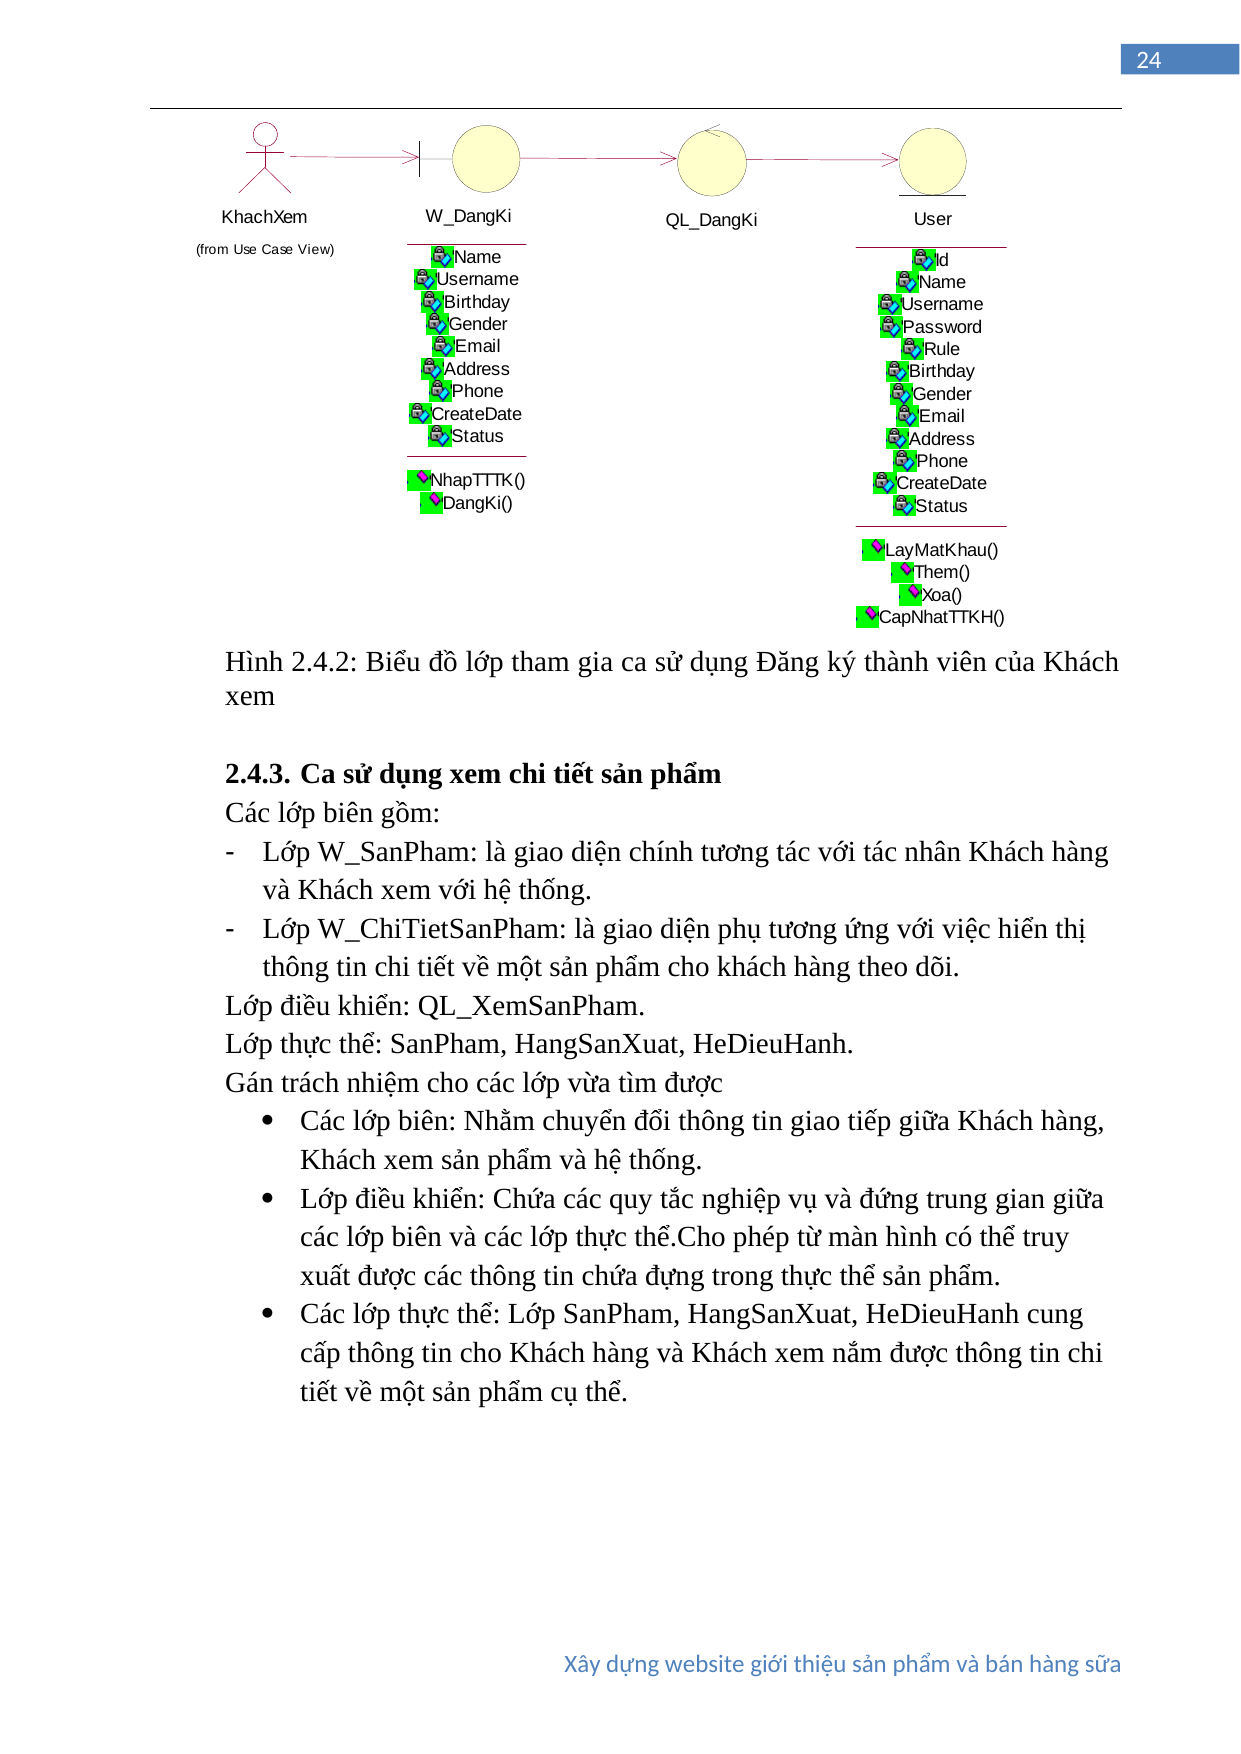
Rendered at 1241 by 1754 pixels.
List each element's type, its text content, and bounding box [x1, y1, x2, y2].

text Hình 2.4.2: Biểu đồ lớp tham gia ca sử dụng Đăng ký thành viên của Khách xem [225, 644, 1121, 712]
text Lớp điều khiển: QL_XemSanPham. [225, 988, 1122, 1021]
list Lớp W_SanPham: là giao diện chính tương tác với tác nhân Khách hàng và Khách xem với hệ thống. [225, 833, 1122, 906]
text Lớp thực thể: SanPham, HangSanXuat, HeDieuHanh. [225, 1026, 1122, 1060]
list Lớp điều khiển: Chứa các quy tắc nghiệp vụ và đứng trung gian giữa các lớp biên và các lớp thực thể.Cho phép từ màn hình có thể truy xuất được các thông tin chứa đựng trong thực thể sản phẩm. [262, 1181, 1122, 1291]
list Lớp W_ChiTietSanPham: là giao diện phụ tương ứng với việc hiển thị thông tin chi tiết về một sản phẩm cho khách hàng theo dõi. [225, 911, 1122, 983]
text Các lớp biên gồm: [225, 795, 1122, 828]
list Các lớp thực thể: Lớp SanPham, HangSanXuat, HeDieuHanh cung cấp thông tin cho Khách hàng và Khách xem nắm được thông tin chi tiết về một sản phẩm cụ thể. [262, 1296, 1122, 1407]
text Gán trách nhiệm cho các lớp vừa tìm được [225, 1065, 1122, 1098]
list Ca sử dụng xem chi tiết sản phẩm [225, 756, 1122, 790]
list Các lớp biên: Nhằm chuyển đổi thông tin giao tiếp giữa Khách hàng, Khách xem sản phẩm và hệ thống. [262, 1103, 1122, 1176]
